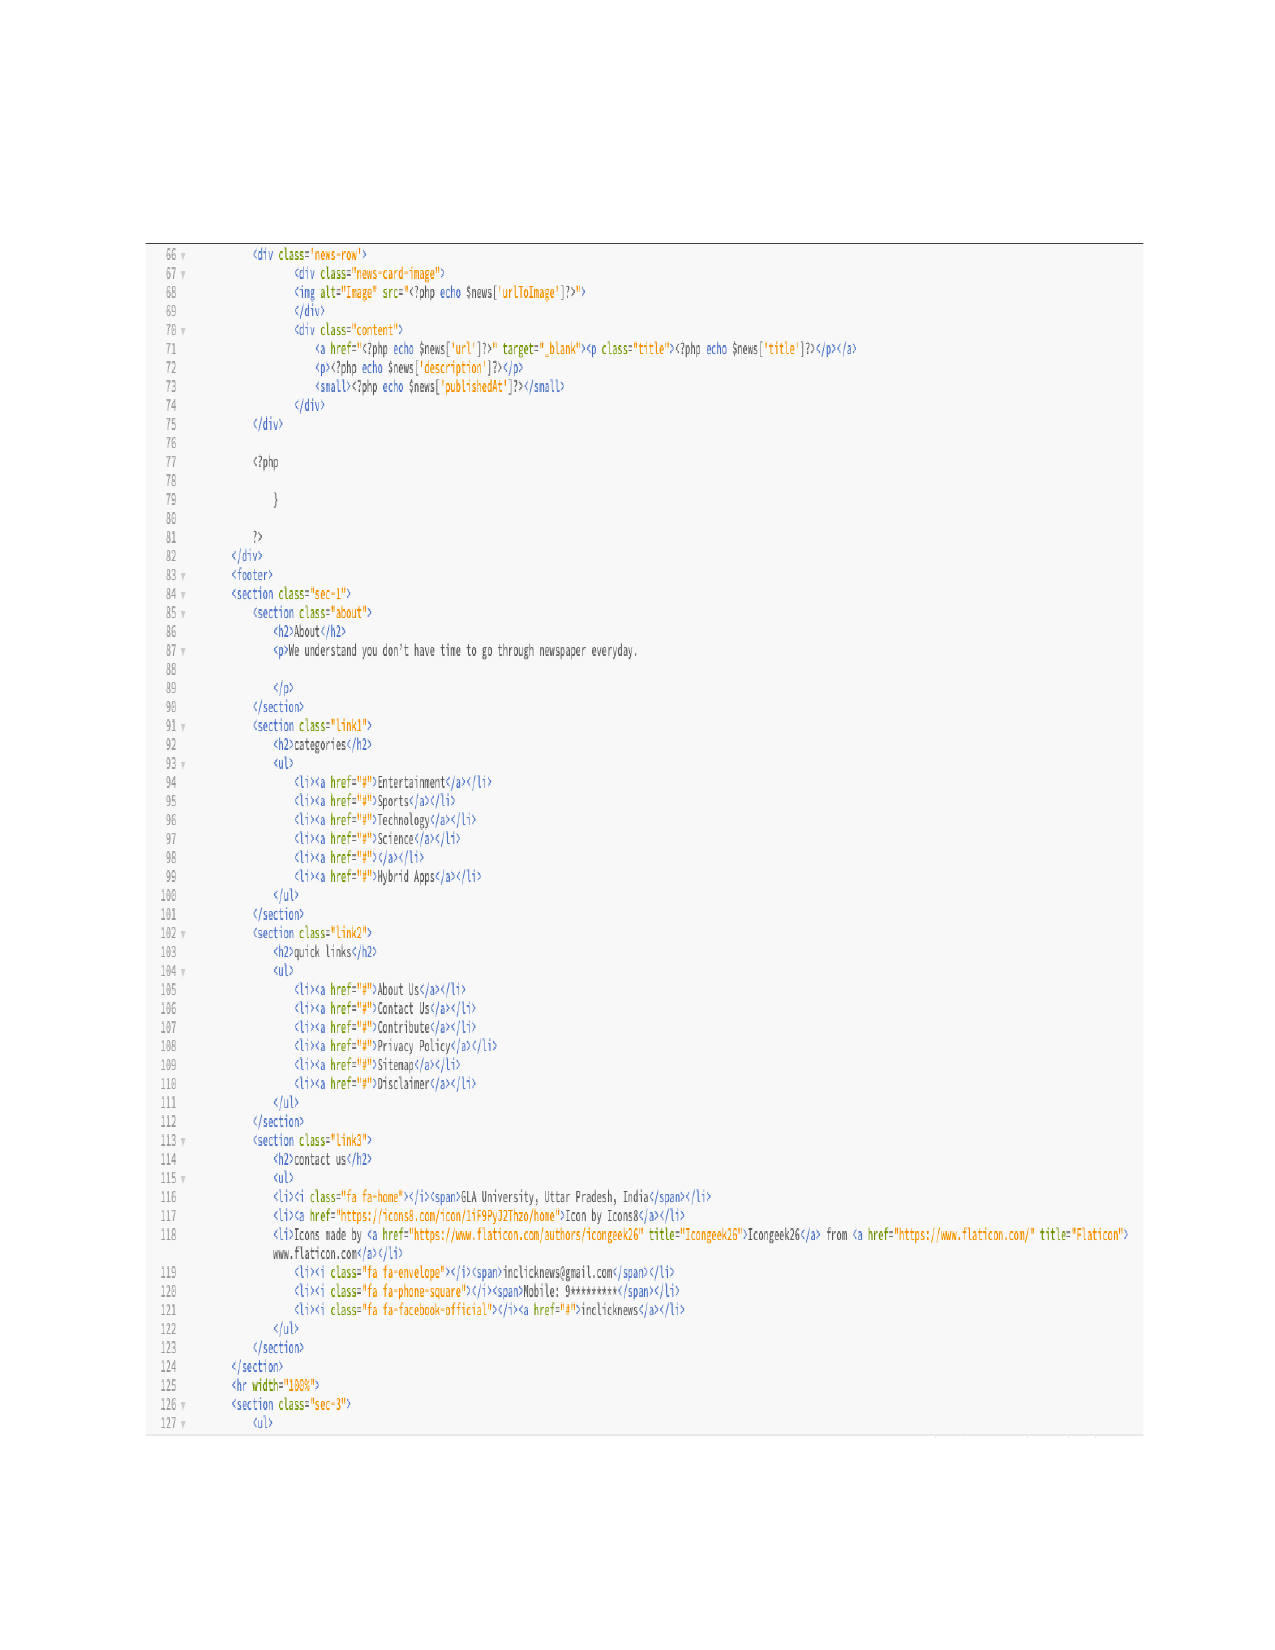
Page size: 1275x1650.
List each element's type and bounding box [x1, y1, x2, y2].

picture [145, 243, 1143, 1437]
